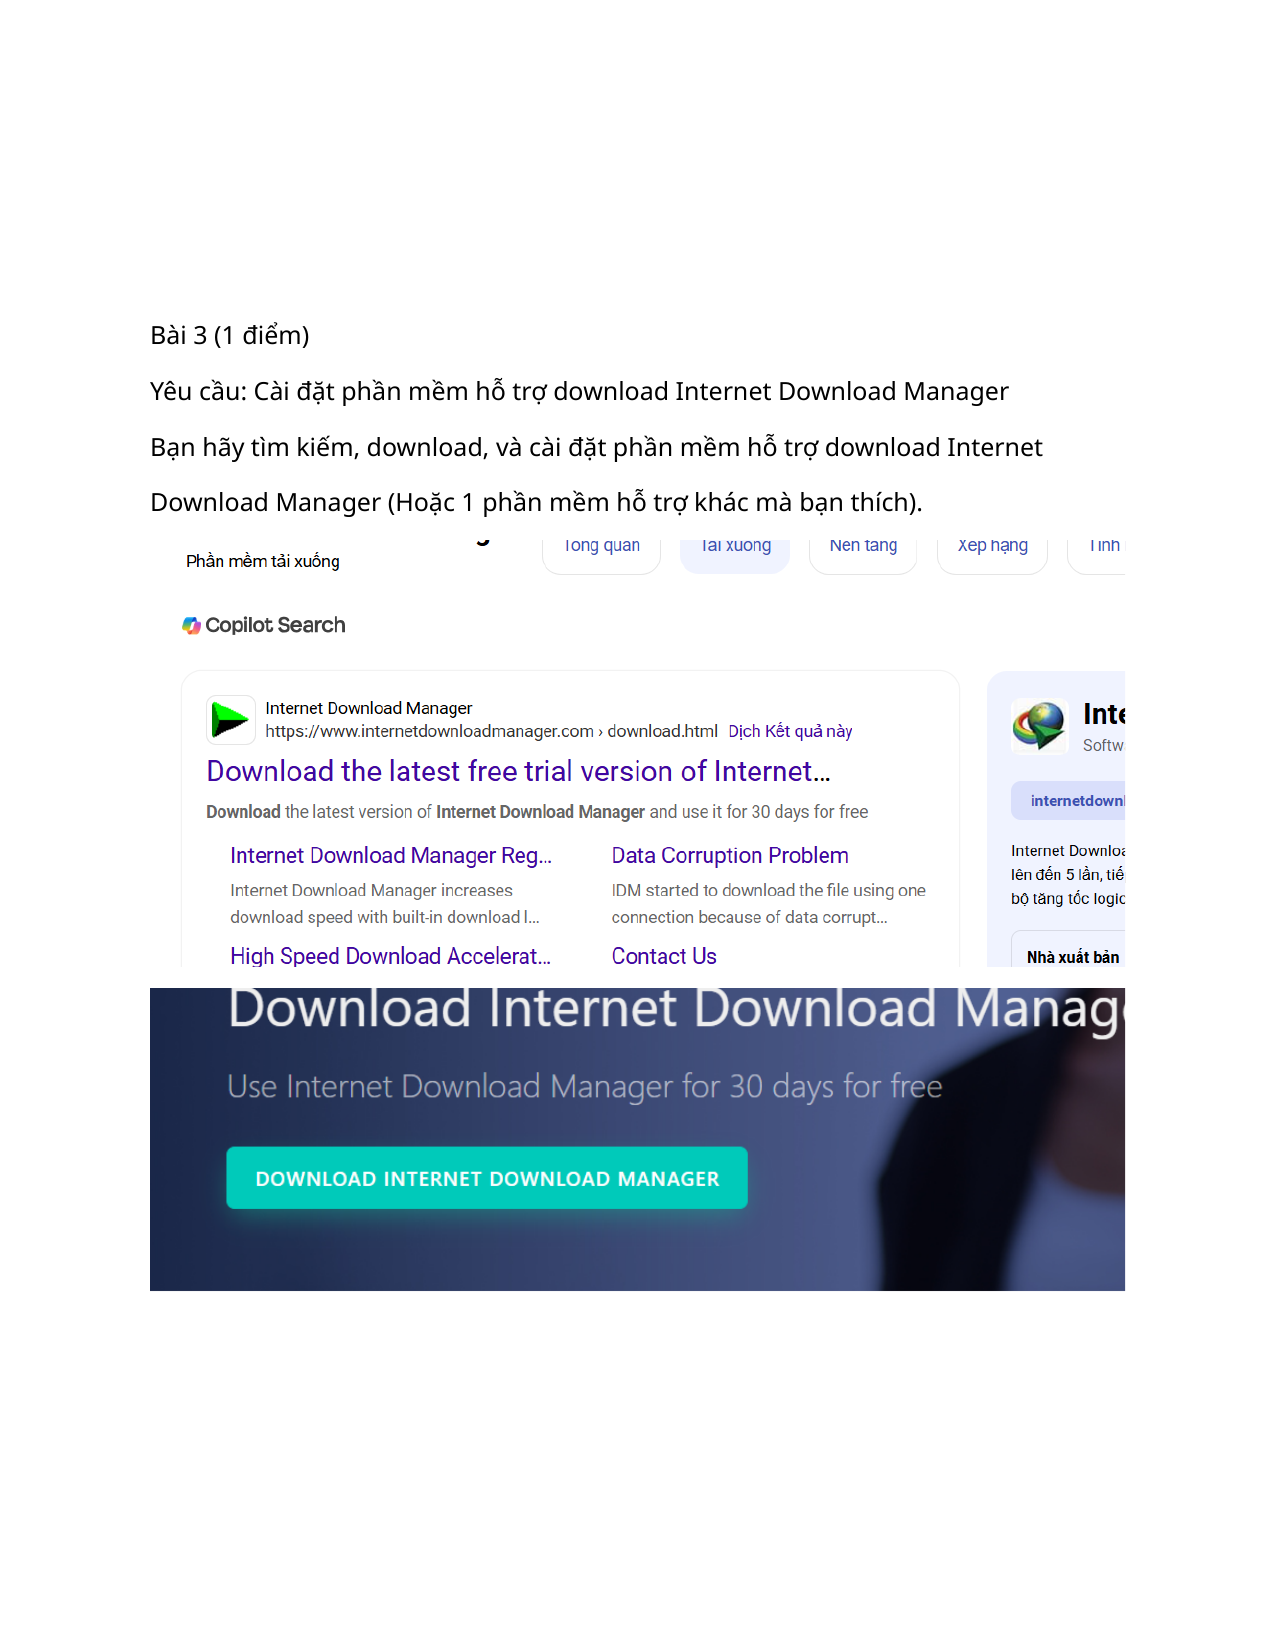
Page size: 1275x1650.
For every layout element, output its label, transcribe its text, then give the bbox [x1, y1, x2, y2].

picture [150, 540, 1125, 967]
text Bài 3 (1 điểm) [150, 317, 1125, 352]
text Bạn hãy tìm kiếm, download, và cài đặt phần mềm hỗ trợ download Internet [150, 429, 1125, 463]
text Download Manager (Hoặc 1 phần mềm hỗ trợ khác mà bạn thích). [150, 485, 1125, 519]
text Yêu cầu: Cài đặt phần mềm hỗ trợ download Internet Download Manager [150, 373, 1125, 407]
picture [150, 988, 1125, 1337]
